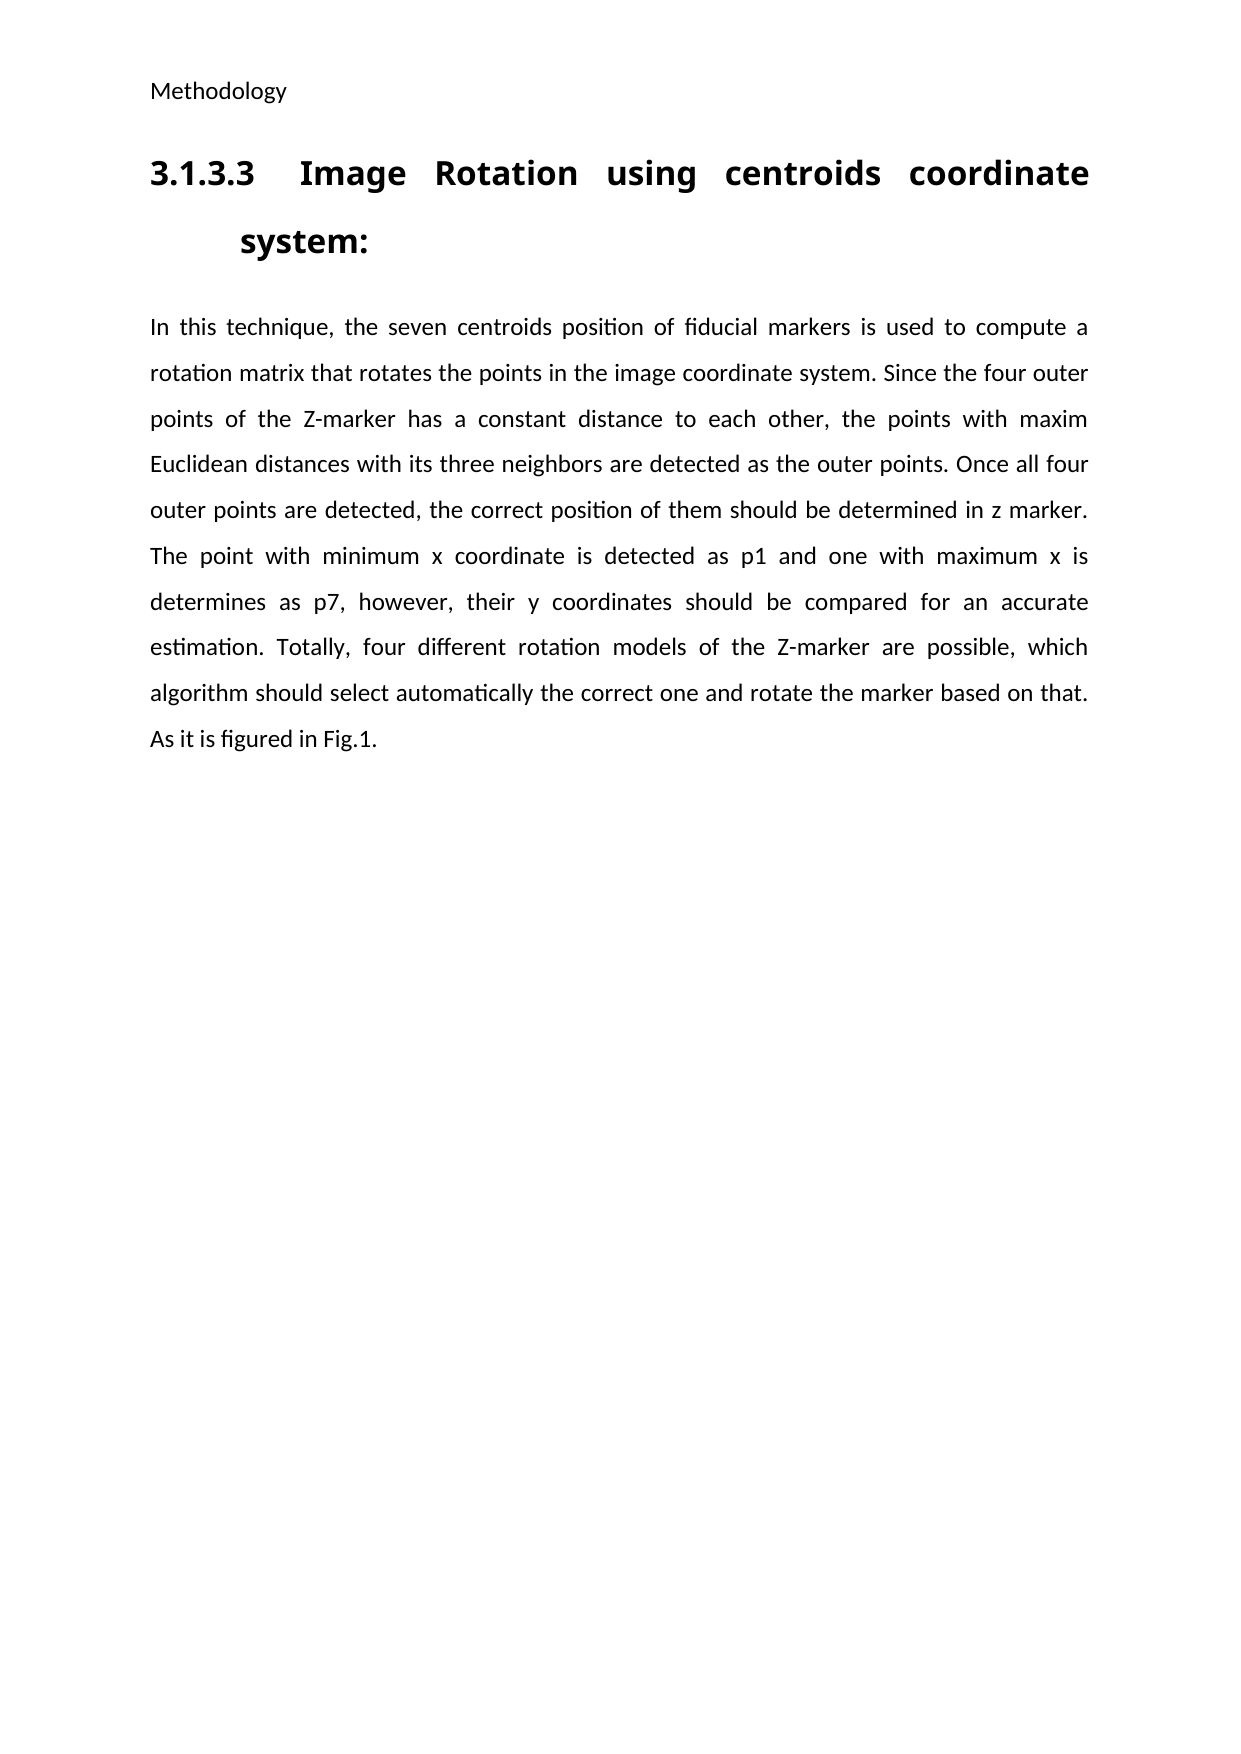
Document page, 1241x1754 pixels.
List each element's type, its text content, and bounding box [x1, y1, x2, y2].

subtitle Image Rotation using centroids coordinate system: [150, 150, 1090, 263]
text In this technique, the seven centroids position of fiducial markers is used to compute a rotation matrix that rotates the points in the image coordinate system. Since the four outer points of the Z-marker has a constant distance to each other, the points with maxim Euclidean distances with its three neighbors are detected as the outer points. Once all four outer points are detected, the correct position of them should be determined in z marker. The point with minimum x coordinate is detected as p1 and one with maximum x is determines as p7, however, their y coordinates should be compared for an accurate estimation. Totally, four different rotation models of the Z-marker are possible, which algorithm should select automatically the correct one and rotate the marker based on that. As it is figured in Fig.1. [150, 311, 1090, 753]
